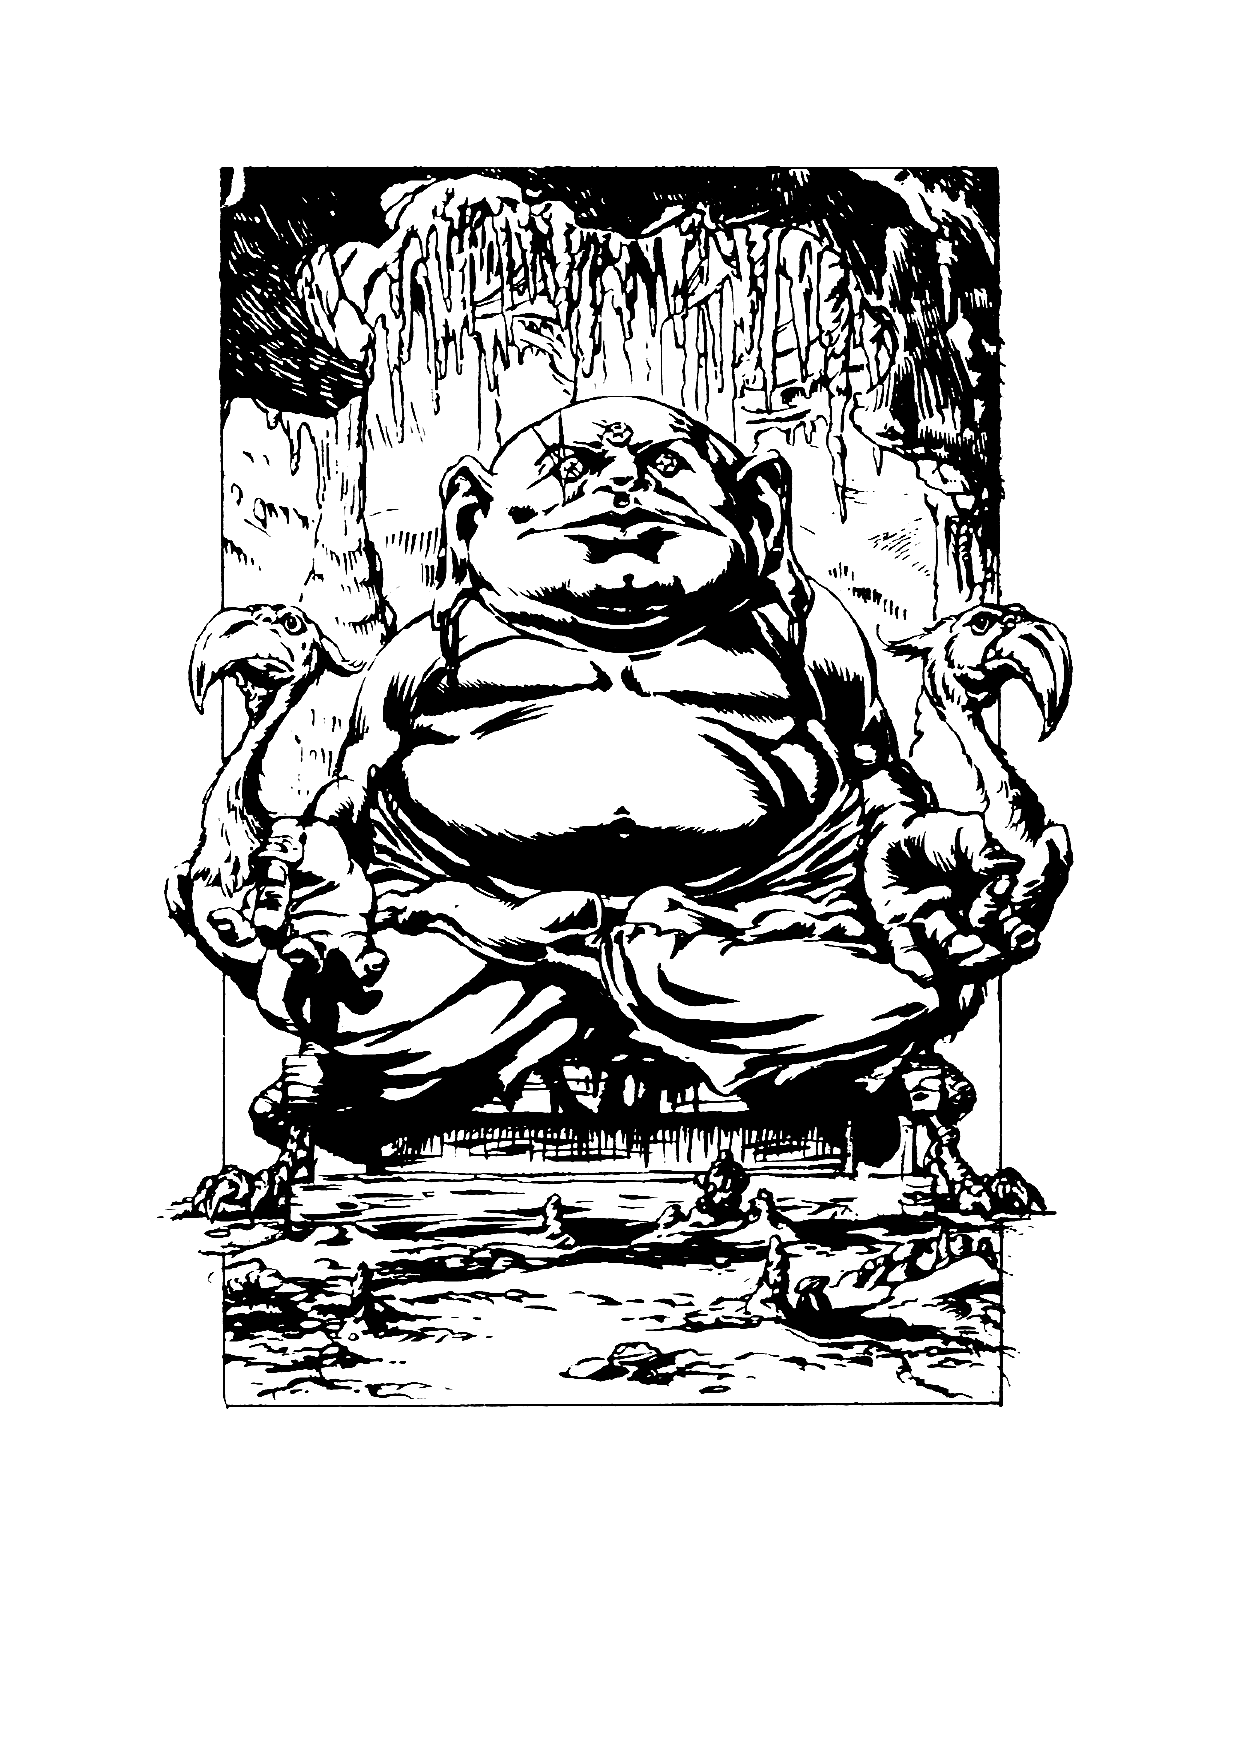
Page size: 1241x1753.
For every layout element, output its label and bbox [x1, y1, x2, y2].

picture [147, 145, 1092, 1437]
